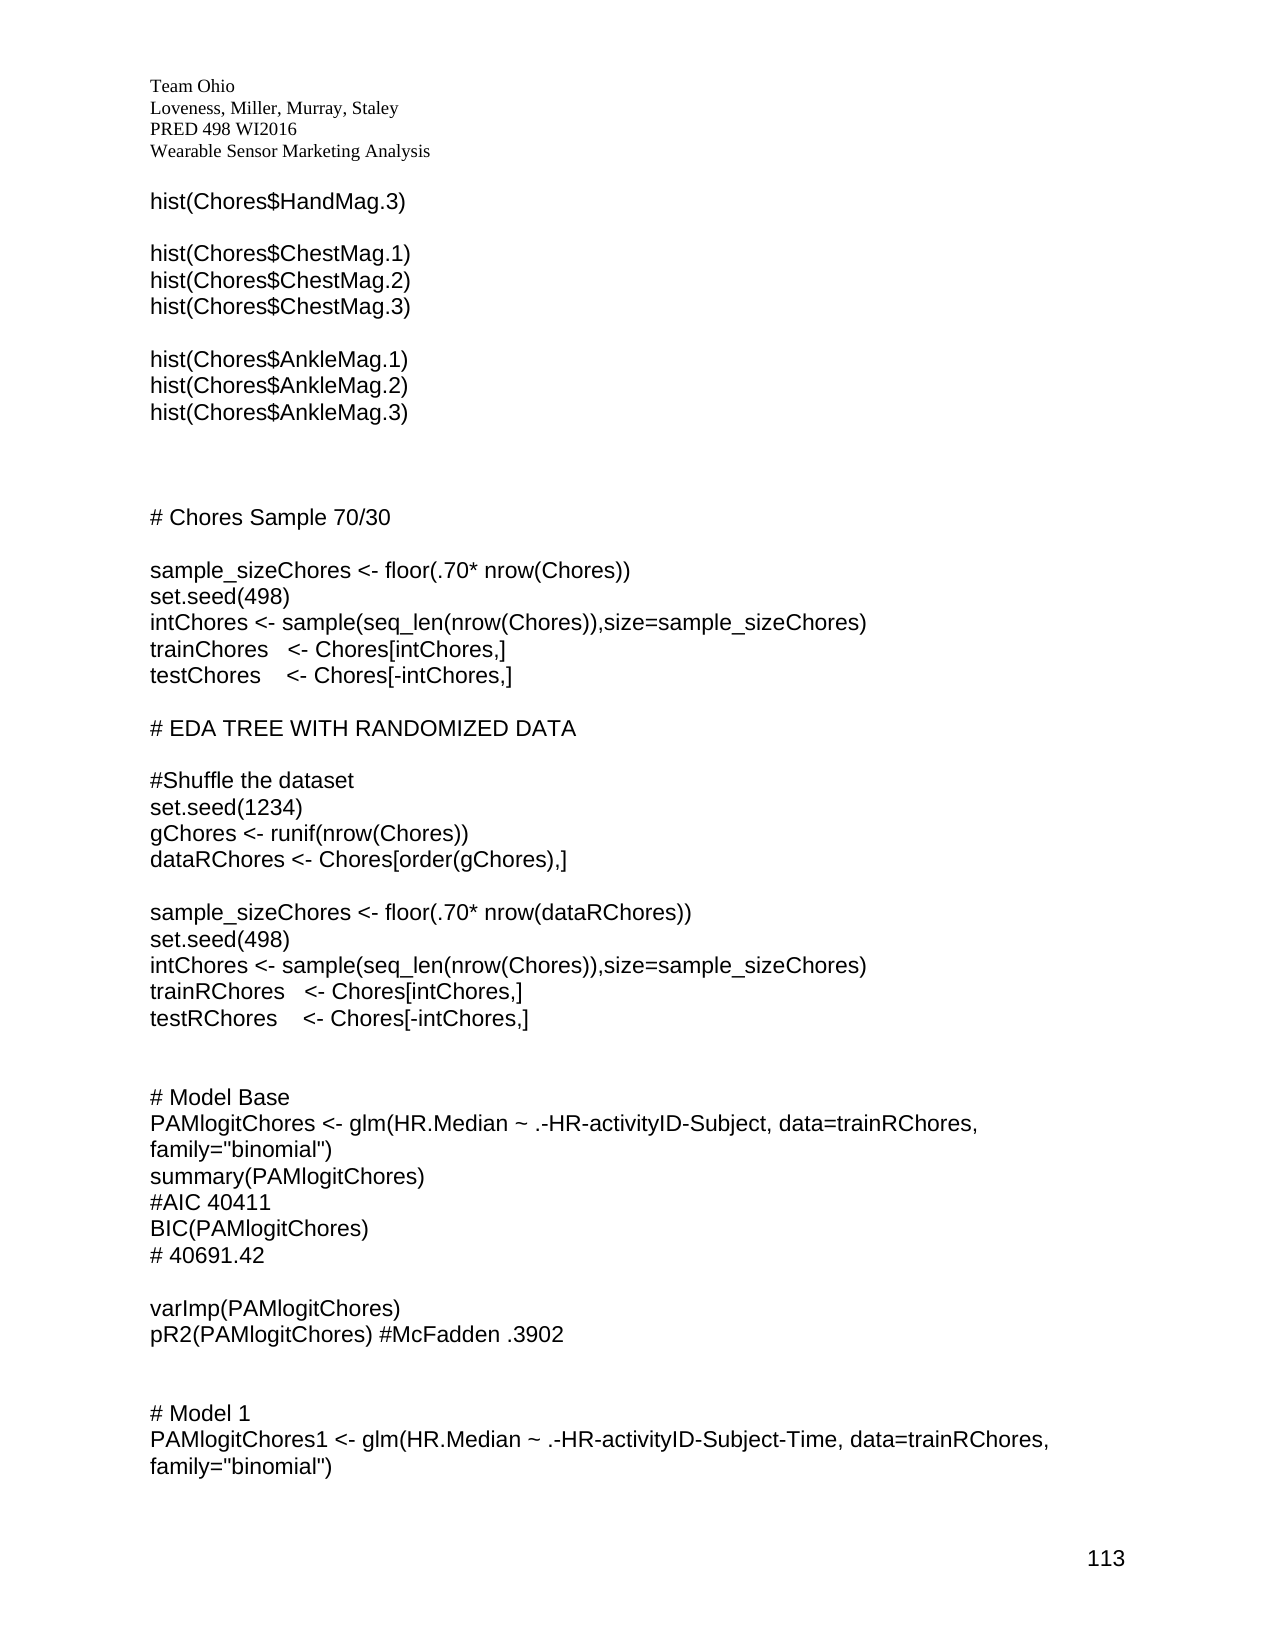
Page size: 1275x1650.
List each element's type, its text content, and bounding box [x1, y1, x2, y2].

text PAMlogitChores1 <- glm(HR.Median ~ .-HR-activityID-Subject-Time, data=trainRChores, family="binomial") [150, 1426, 1125, 1479]
text pR2(PAMlogitChores) #McFadden .3902 [150, 1321, 1125, 1347]
text # Model Base [150, 1084, 1125, 1110]
text trainRChores <- Chores[intChores,] [150, 978, 1125, 1004]
text testChores <- Chores[-intChores,] [150, 662, 1125, 688]
text gChores <- runif(nrow(Chores)) [150, 820, 1125, 846]
text set.seed(498) [150, 926, 1125, 952]
text hist(Chores$AnkleMag.2) [150, 372, 1125, 398]
text intChores <- sample(seq_len(nrow(Chores)),size=sample_sizeChores) [150, 952, 1125, 978]
text hist(Chores$AnkleMag.3) [150, 398, 1125, 425]
text hist(Chores$ChestMag.1) [150, 240, 1125, 267]
text testRChores <- Chores[-intChores,] [150, 1004, 1125, 1031]
text sample_sizeChores <- floor(.70* nrow(Chores)) [150, 557, 1125, 583]
text # Model 1 [150, 1400, 1125, 1426]
text varImp(PAMlogitChores) [150, 1294, 1125, 1321]
text set.seed(498) [150, 583, 1125, 609]
text hist(Chores$ChestMag.2) [150, 267, 1125, 293]
text PAMlogitChores <- glm(HR.Median ~ .-HR-activityID-Subject, data=trainRChores, family="binomial") [150, 1110, 1125, 1163]
text hist(Chores$AnkleMag.1) [150, 346, 1125, 372]
text # EDA TREE WITH RANDOMIZED DATA [150, 715, 1125, 741]
text BIC(PAMlogitChores) [150, 1215, 1125, 1242]
text hist(Chores$ChestMag.3) [150, 293, 1125, 319]
text intChores <- sample(seq_len(nrow(Chores)),size=sample_sizeChores) [150, 609, 1125, 636]
text summary(PAMlogitChores) [150, 1163, 1125, 1189]
text # 40691.42 [150, 1242, 1125, 1268]
text # Chores Sample 70/30 [150, 504, 1125, 530]
text #AIC 40411 [150, 1189, 1125, 1215]
text sample_sizeChores <- floor(.70* nrow(dataRChores)) [150, 899, 1125, 926]
text hist(Chores$HandMag.3) [150, 188, 1125, 214]
text #Shuffle the dataset [150, 767, 1125, 794]
text set.seed(1234) [150, 794, 1125, 820]
text trainChores <- Chores[intChores,] [150, 636, 1125, 662]
text dataRChores <- Chores[order(gChores),] [150, 846, 1125, 873]
